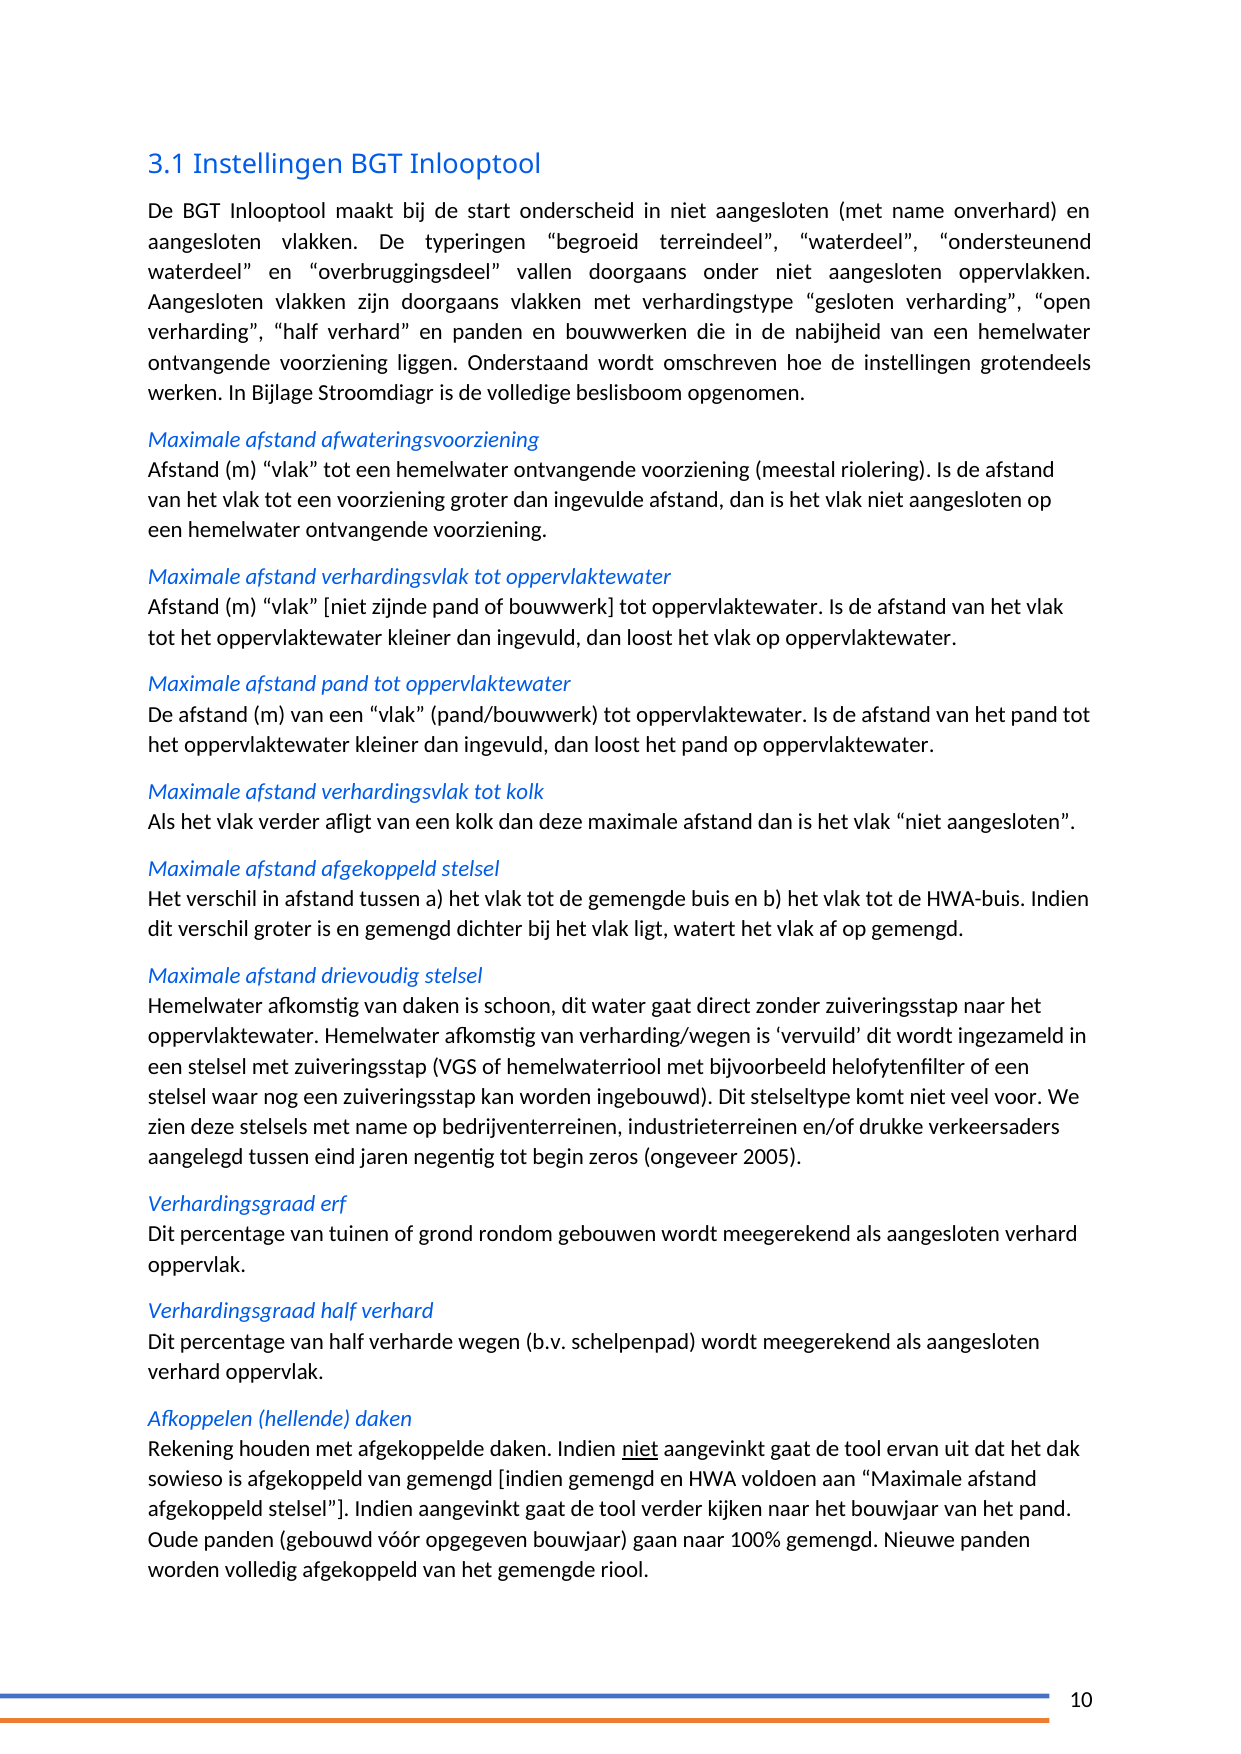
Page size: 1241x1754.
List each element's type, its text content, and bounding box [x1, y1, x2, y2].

text Maximale afstand drievoudig stelsel Hemelwater afkomstig van daken is schoon, dit water gaat direct zonder zuiveringsstap naar het oppervlaktewater. Hemelwater afkomstig van verharding/wegen is ‘vervuild’ dit wordt ingezameld in een stelsel met zuiveringsstap (VGS of hemelwaterriool met bijvoorbeeld helofytenfilter of een stelsel waar nog een zuiveringsstap kan worden ingebouwd). Dit stelseltype komt niet veel voor. We zien deze stelsels met name op bedrijventerreinen, industrieterreinen en/of drukke verkeersaders aangelegd tussen eind jaren negentig tot begin zeros (ongeveer 2005). [148, 961, 1092, 1170]
text Verhardingsgraad half verhard Dit percentage van half verharde wegen (b.v. schelpenpad) wordt meegerekend als aangesloten verhard oppervlak. [148, 1297, 1092, 1385]
text Maximale afstand pand tot oppervlaktewater De afstand (m) van een “vlak” (pand/bouwwerk) tot oppervlaktewater. Is de afstand van het pand tot het oppervlaktewater kleiner dan ingevuld, dan loost het pand op oppervlaktewater. [148, 669, 1092, 758]
text Maximale afstand afgekoppeld stelsel Het verschil in afstand tussen a) het vlak tot de gemengde buis en b) het vlak tot de HWA-buis. Indien dit verschil groter is en gemengd dichter bij het vlak ligt, watert het vlak af op gemengd. [148, 854, 1092, 942]
text Maximale afstand afwateringsvoorziening Afstand (m) “vlak” tot een hemelwater ontvangende voorziening (meestal riolering). Is de afstand van het vlak tot een voorziening groter dan ingevulde afstand, dan is het vlak niet aangesloten op een hemelwater ontvangende voorziening. [148, 425, 1092, 543]
text De BGT Inlooptool maakt bij de start onderscheid in niet aangesloten (met name onverhard) en aangesloten vlakken. De typeringen “begroeid terreindeel”, “waterdeel”, “ondersteunend waterdeel” en “overbruggingsdeel” vallen doorgaans onder niet aangesloten oppervlakken. Aangesloten vlakken zijn doorgaans vlakken met verhardingstype “gesloten verharding”, “open verharding”, “half verhard” en panden en bouwwerken die in de nabijheid van een hemelwater ontvangende voorziening liggen. Onderstaand wordt omschreven hoe de instellingen grotendeels werken. In Bijlage 1 Stroomdiagram is de volledige beslisboom opgenomen. [148, 197, 1092, 406]
text Maximale afstand verhardingsvlak tot kolk Als het vlak verder afligt van een kolk dan deze maximale afstand dan is het vlak “niet aangesloten”. [148, 777, 1092, 835]
subtitle 3.1 Instellingen BGT Inlooptool [148, 144, 1092, 181]
text Afkoppelen (hellende) daken Rekening houden met afgekoppelde daken. Indien niet aangevinkt gaat de tool ervan uit dat het dak sowieso is afgekoppeld van gemengd [indien gemengd en HWA voldoen aan “Maximale afstand afgekoppeld stelsel”]. Indien aangevinkt gaat de tool verder kijken naar het bouwjaar van het pand. Oude panden (gebouwd vóór opgegeven bouwjaar) gaan naar 100% gemengd. Nieuwe panden worden volledig afgekoppeld van het gemengde riool. [148, 1404, 1092, 1583]
text Maximale afstand verhardingsvlak tot oppervlaktewater Afstand (m) “vlak” [niet zijnde pand of bouwwerk] tot oppervlaktewater. Is de afstand van het vlak tot het oppervlaktewater kleiner dan ingevuld, dan loost het vlak op oppervlaktewater. [148, 562, 1092, 651]
text Verhardingsgraad erf Dit percentage van tuinen of grond rondom gebouwen wordt meegerekend als aangesloten verhard oppervlak. [148, 1189, 1092, 1278]
